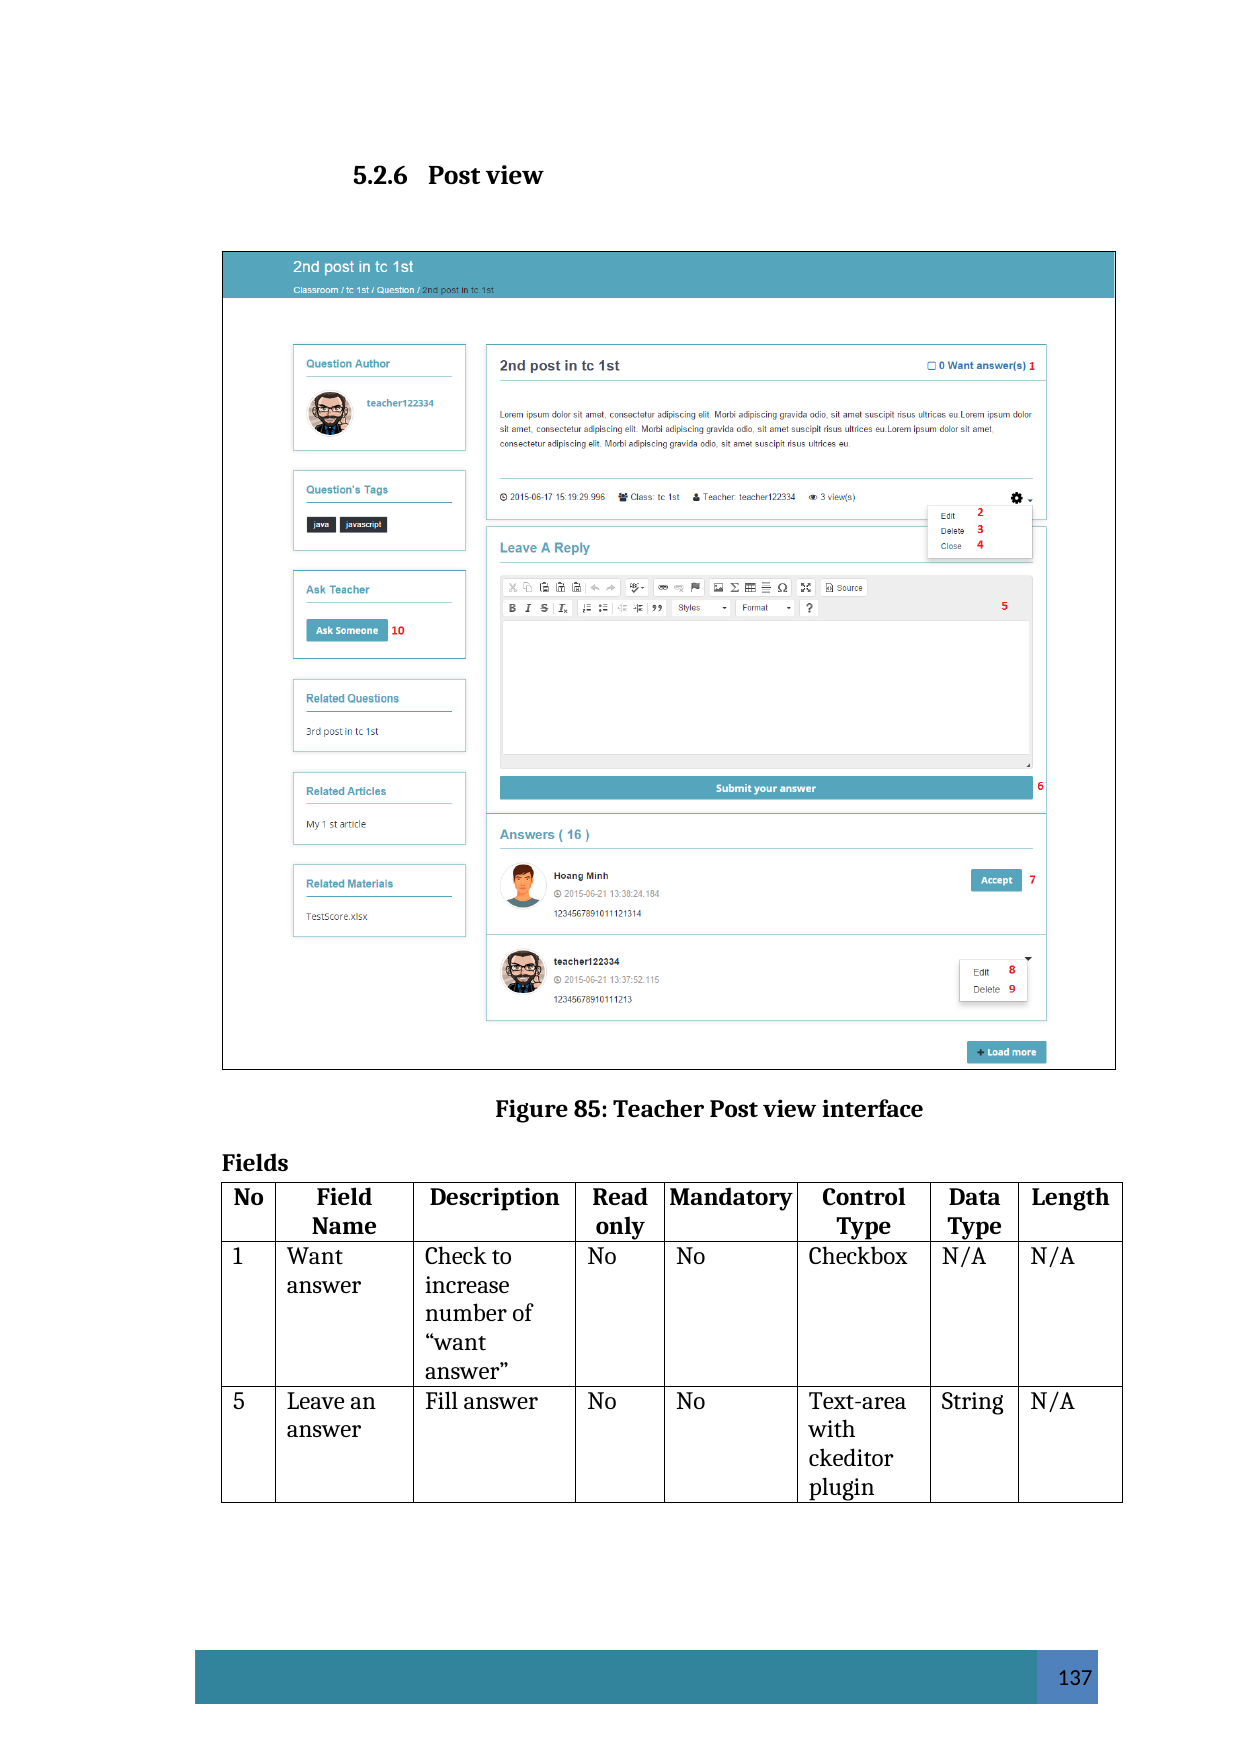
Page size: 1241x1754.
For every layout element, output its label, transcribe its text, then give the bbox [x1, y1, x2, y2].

subtitle Post view [353, 160, 1122, 191]
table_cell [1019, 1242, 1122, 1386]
text Figure 85: Teacher Post view interface [222, 1095, 1122, 1124]
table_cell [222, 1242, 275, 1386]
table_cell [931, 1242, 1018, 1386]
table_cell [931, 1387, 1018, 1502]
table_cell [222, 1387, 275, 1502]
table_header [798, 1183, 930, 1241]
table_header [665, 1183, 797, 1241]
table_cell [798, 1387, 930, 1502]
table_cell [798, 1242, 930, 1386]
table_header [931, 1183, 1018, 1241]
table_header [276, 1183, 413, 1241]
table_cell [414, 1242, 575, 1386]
text Fields [222, 1149, 1122, 1178]
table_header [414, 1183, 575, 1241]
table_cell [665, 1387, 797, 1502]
picture [223, 252, 1115, 1069]
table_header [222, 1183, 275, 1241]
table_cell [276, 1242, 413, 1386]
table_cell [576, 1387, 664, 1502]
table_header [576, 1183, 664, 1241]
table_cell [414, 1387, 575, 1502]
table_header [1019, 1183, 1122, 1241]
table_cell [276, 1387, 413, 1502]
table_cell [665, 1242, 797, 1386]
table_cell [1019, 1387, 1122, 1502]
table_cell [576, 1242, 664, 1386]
